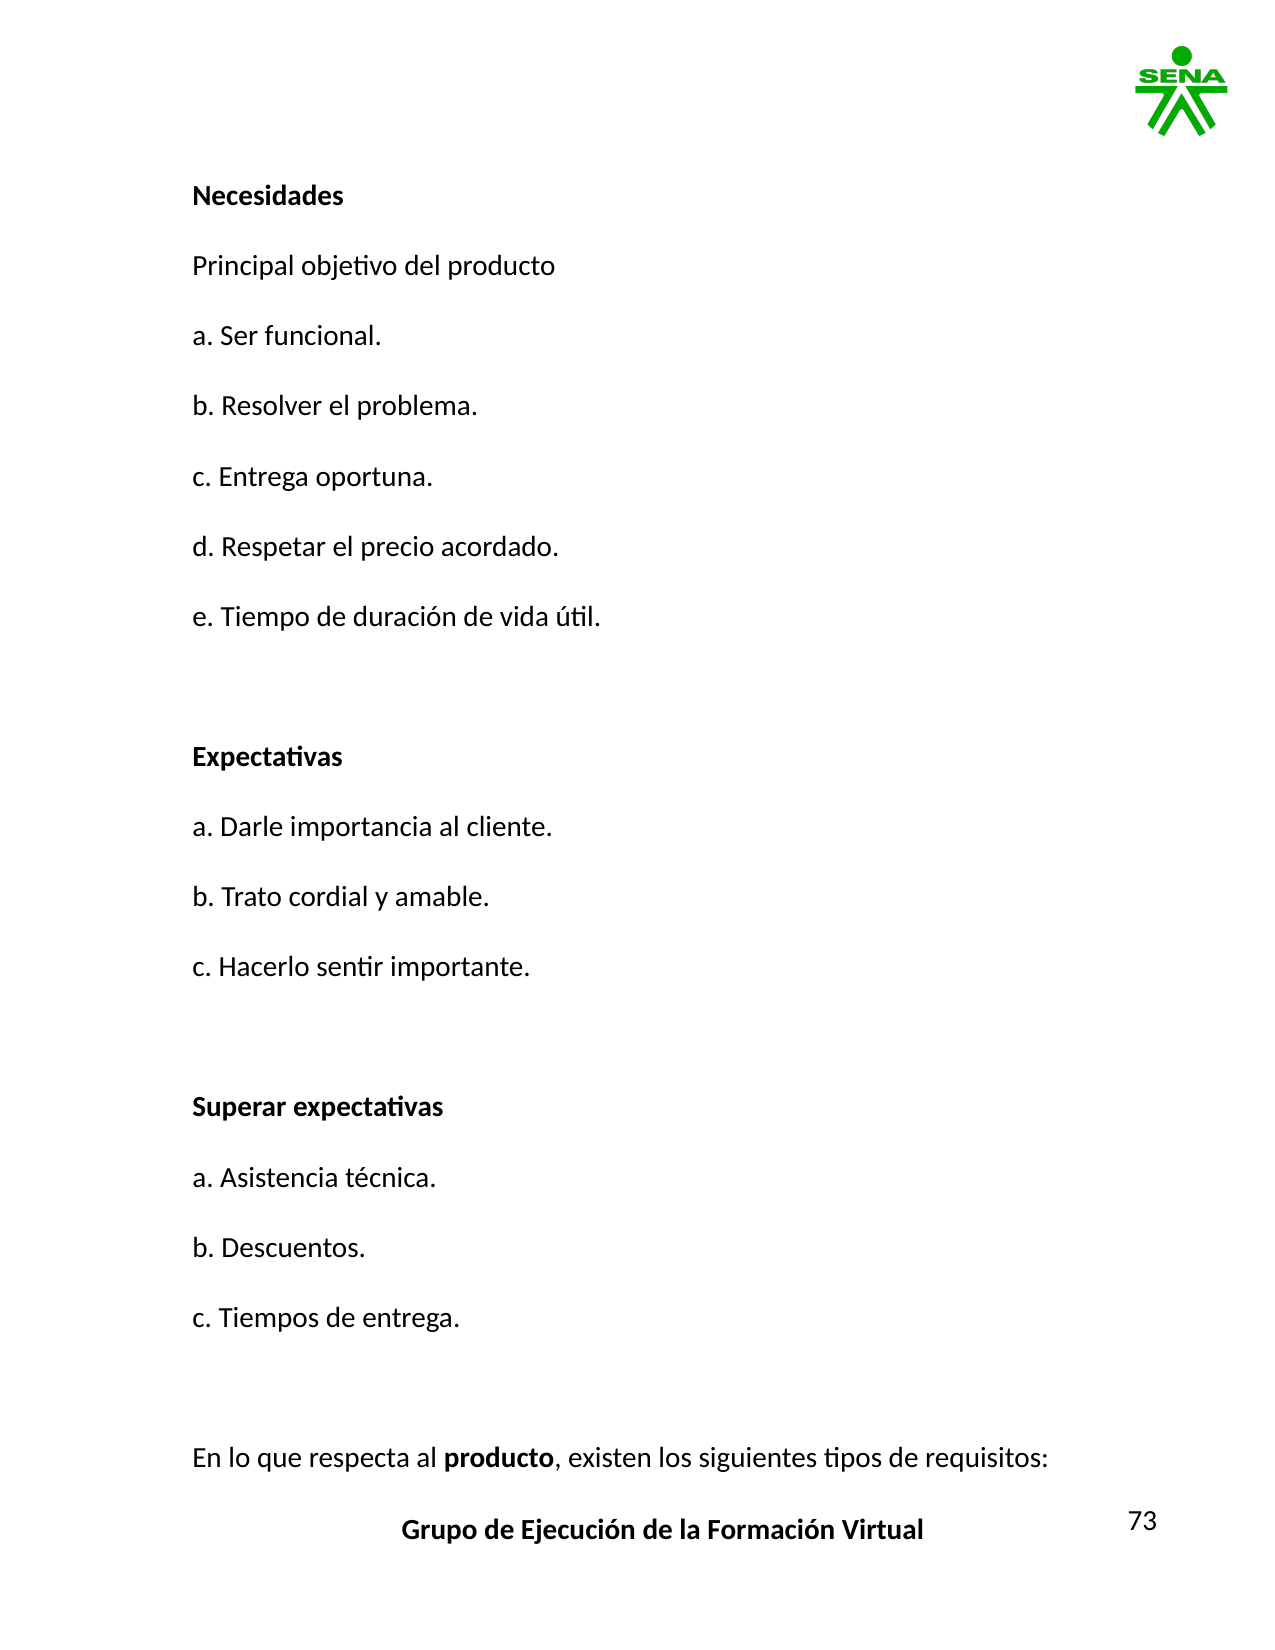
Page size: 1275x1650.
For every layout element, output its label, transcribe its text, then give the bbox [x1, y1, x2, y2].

text b. Descuentos. [118, 1229, 1157, 1264]
text e. Tiempo de duración de vida útil. [118, 598, 1157, 633]
text a. Darle importancia al cliente. [118, 808, 1157, 844]
text b. Resolver el problema. [118, 387, 1157, 423]
text c. Entrega oportuna. [118, 458, 1157, 493]
text Expectativas [118, 738, 1157, 774]
text a. Asistencia técnica. [118, 1159, 1157, 1194]
text c. Tiempos de entrega. [118, 1299, 1157, 1334]
text Necesidades [118, 177, 1157, 213]
text d. Respetar el precio acordado. [118, 528, 1157, 563]
text En lo que respecta al producto, existen los siguientes tipos de requisitos: [118, 1439, 1157, 1475]
picture [1135, 46, 1228, 136]
text c. Hacerlo sentir importante. [118, 948, 1157, 984]
text Principal objetivo del producto [118, 247, 1157, 283]
text a. Ser funcional. [118, 317, 1157, 353]
text b. Trato cordial y amable. [118, 878, 1157, 914]
text Superar expectativas [118, 1088, 1157, 1124]
